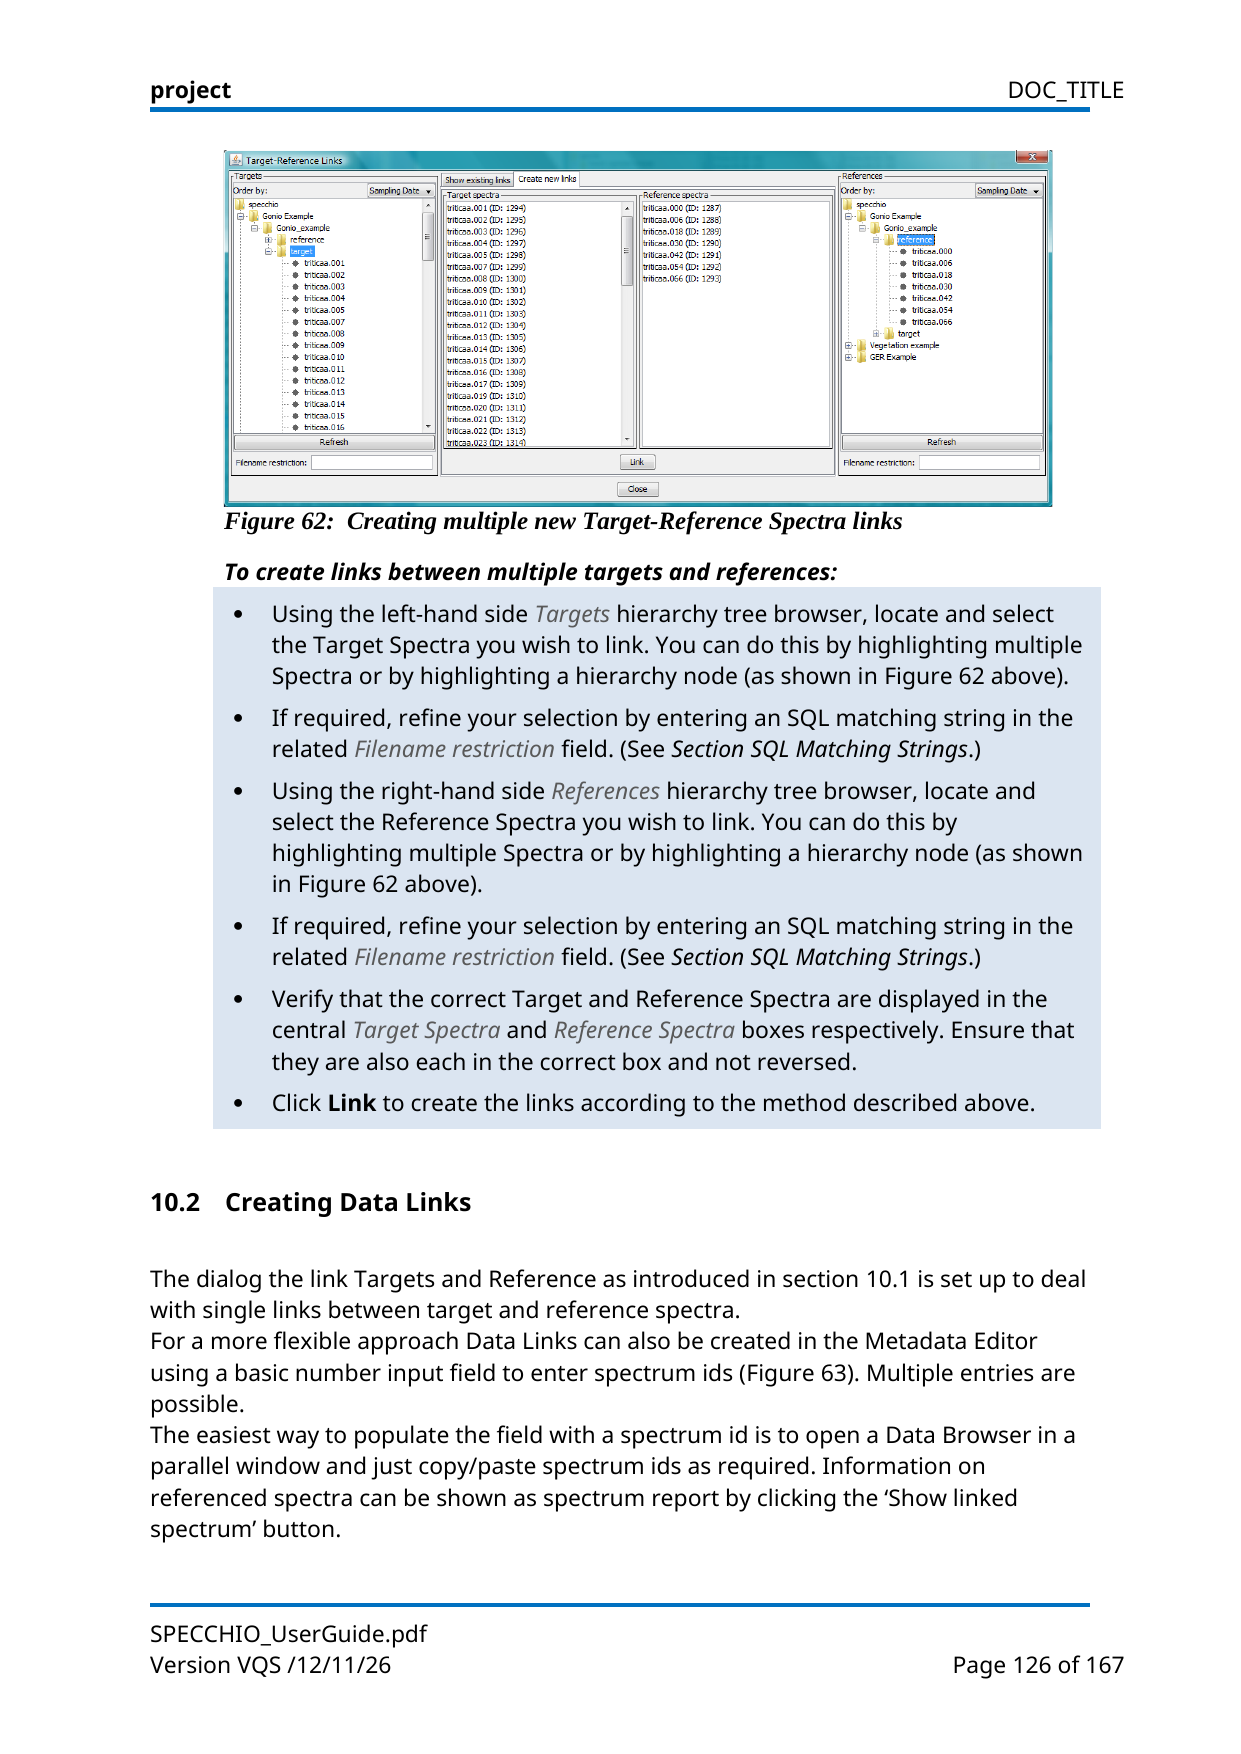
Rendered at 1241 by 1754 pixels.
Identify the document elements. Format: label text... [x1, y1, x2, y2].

table_header Using the left-hand side Targets hierarchy tree browser, locate and select the Target Spectra you wish to link. You can do this by highlighting multiple Spectra or by highlighting a hierarchy node (as shown in Figure 62 above). If required, refine your selection by entering an SQL matching string in the related Filename restriction field. (See Section SQL Matching Strings.) Using the right-hand side References hierarchy tree browser, locate and select the Reference Spectra you wish to link. You can do this by highlighting multiple Spectra or by highlighting a hierarchy node (as shown in Figure 62 above). If required, refine your selection by entering an SQL matching string in the related Filename restriction field. (See Section SQL Matching Strings.) Verify that the correct Target and Reference Spectra are displayed in the central Target Spectra and Reference Spectra boxes respectively. Ensure that they are also each in the correct box and not reversed. Click Link to create the links according to the method described above. [213, 587, 1101, 1129]
text Figure 62: Creating multiple new Target-Reference Spectra links [224, 506, 1090, 535]
text For a more flexible approach Data Links can also be created in the Metadata Editor using a basic number input field to enter spectrum ids (Figure 63). Multiple entries are possible. [150, 1325, 1090, 1419]
subtitle To create links between multiple targets and references: [224, 556, 1090, 587]
text The dialog the link Targets and Reference as introduced in section 10.1 is set up to deal with single links between target and reference spectra. [150, 1263, 1090, 1325]
picture [223, 150, 1053, 507]
text The easiest way to populate the field with a spectrum id is to open a Data Browser in a parallel window and just copy/paste spectrum ids as required. Information on referenced spectra can be shown as spectrum report by clicking the ‘Show linked spectrum’ button. [150, 1419, 1090, 1544]
subtitle Creating Data Links [150, 1185, 1090, 1219]
